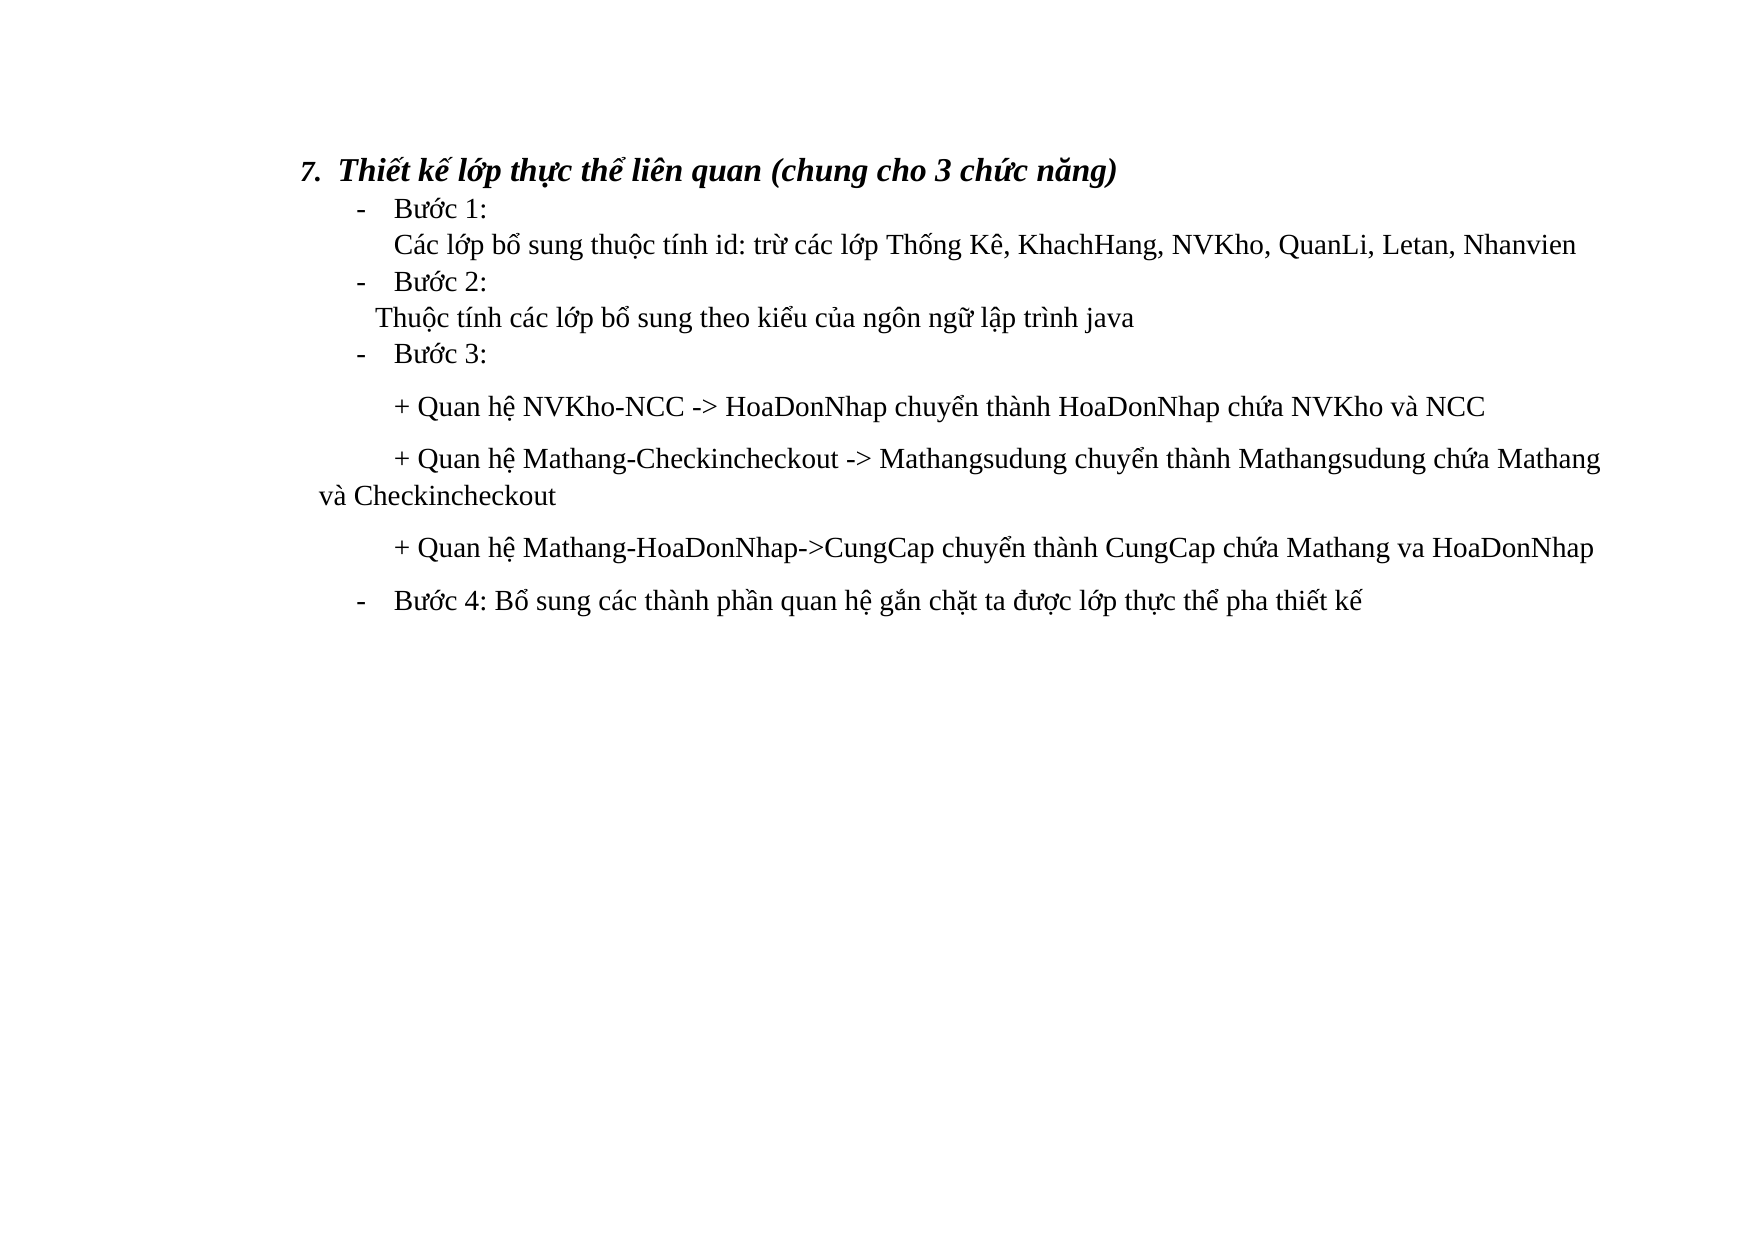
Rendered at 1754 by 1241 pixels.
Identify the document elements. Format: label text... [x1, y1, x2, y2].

text + Quan hệ NVKho-NCC -> HoaDonNhap chuyển thành HoaDonNhap chứa NVKho và NCC [319, 389, 1604, 422]
list Các lớp bổ sung thuộc tính id: trừ các lớp Thống Kê, KhachHang, NVKho, QuanLi, Letan, Nhanvien [351, 227, 1604, 261]
list Bước 2: [356, 264, 1604, 297]
list Bước 1: [356, 191, 1604, 225]
list Thiết kế lớp thực thể liên quan (chung cho 3 chức năng) [300, 150, 1604, 188]
list Thuộc tính các lớp bổ sung theo kiểu của ngôn ngữ lập trình java [209, 300, 1604, 333]
list Bước 3: [356, 336, 1604, 369]
text + Quan hệ Mathang-HoaDonNhap->CungCap chuyển thành CungCap chứa Mathang va HoaDonNhap [319, 531, 1604, 564]
list Bước 4: Bổ sung các thành phần quan hệ gắn chặt ta được lớp thực thể pha thiết kế [356, 583, 1604, 617]
text + Quan hệ Mathang-Checkincheckout -> Mathangsudung chuyển thành Mathangsudung chứa Mathang và Checkincheckout [319, 442, 1604, 511]
